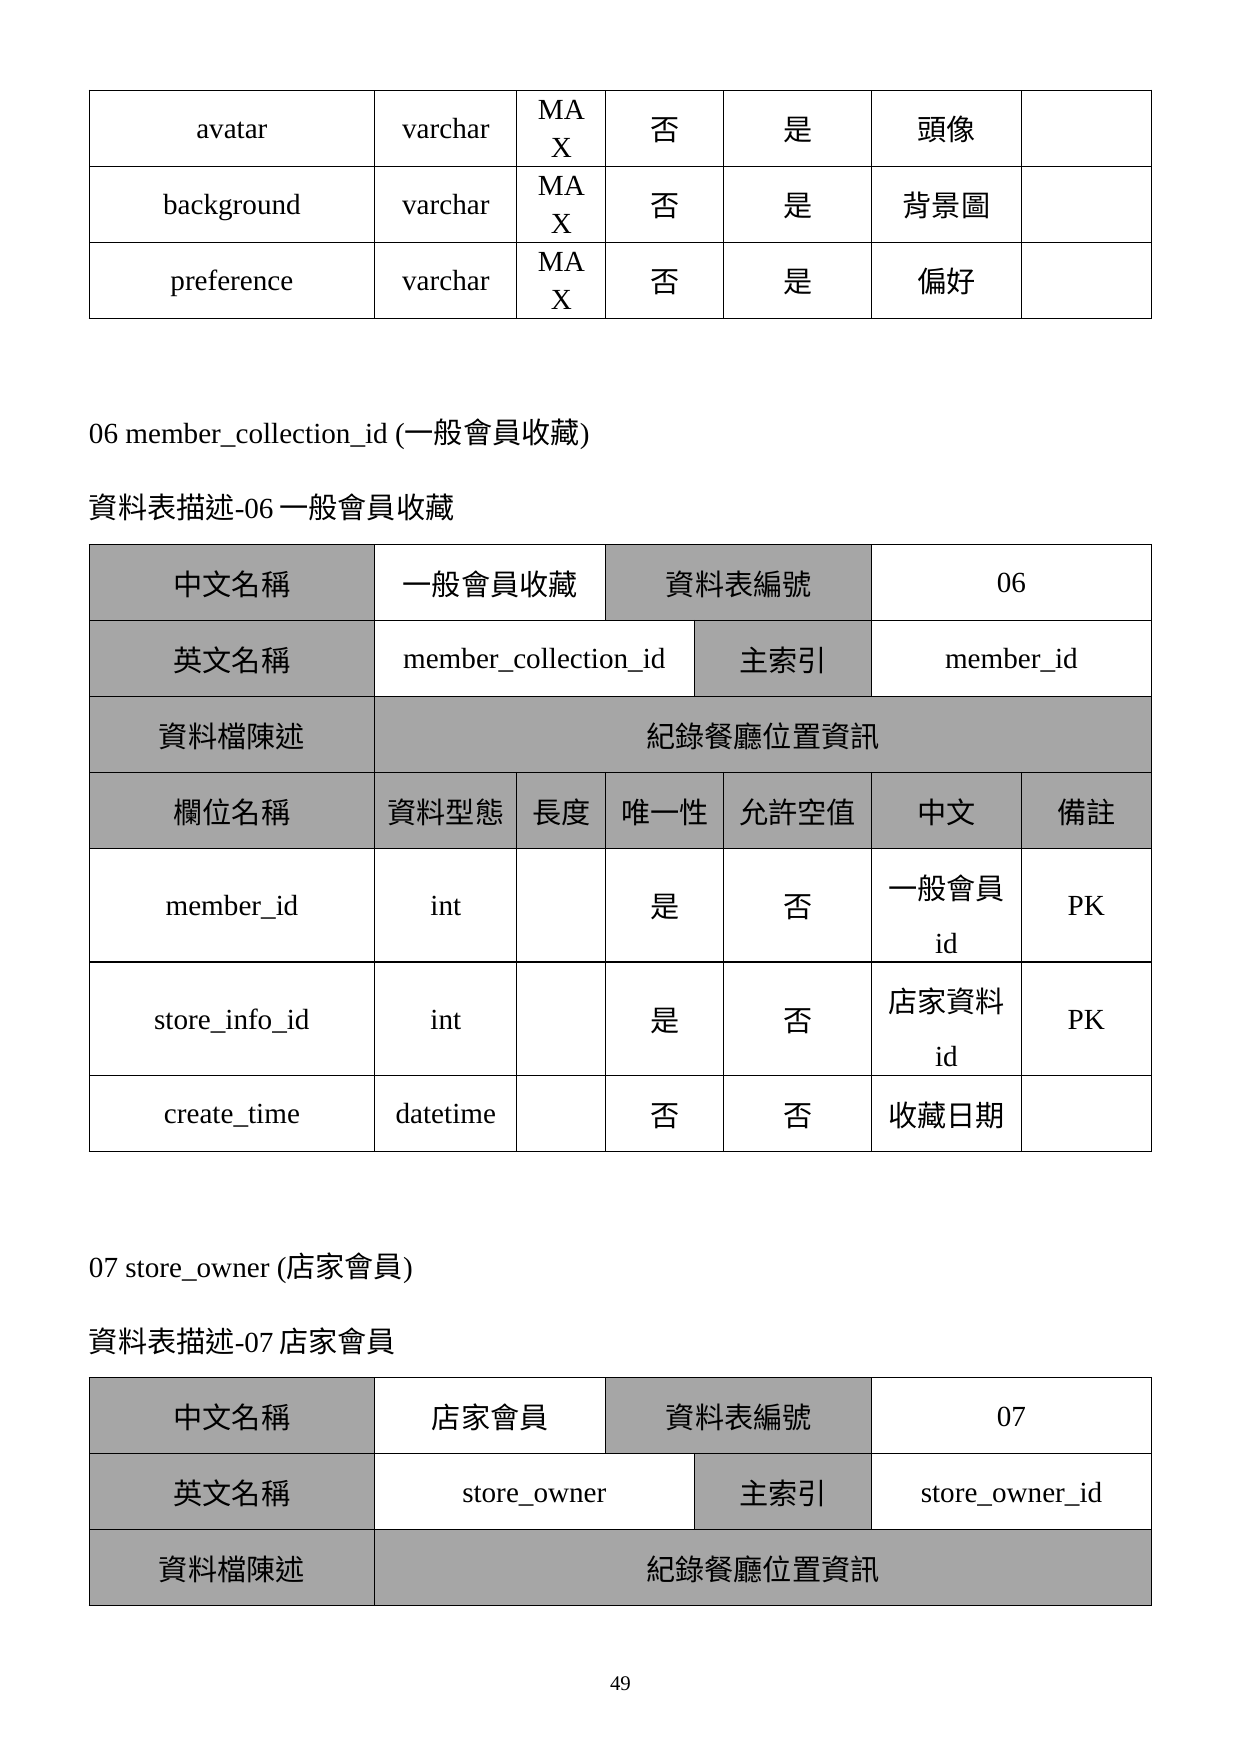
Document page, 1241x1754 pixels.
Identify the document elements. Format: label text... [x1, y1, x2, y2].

table_cell 是 [724, 167, 871, 242]
table_cell store_info_id [90, 963, 374, 1075]
text 資料表描述-06一般會員收藏 [89, 469, 1152, 544]
table_cell [517, 849, 605, 961]
table_cell member_collection_id [375, 621, 694, 696]
table_header 中文名稱 [90, 1378, 374, 1453]
table_cell PK [1022, 849, 1151, 961]
table_cell 店家資料id [872, 963, 1021, 1075]
table_cell 收藏日期 [872, 1076, 1021, 1151]
table_cell [1022, 243, 1151, 318]
table_header 一般會員收藏 [375, 545, 605, 620]
table_cell 否 [724, 849, 871, 961]
table_cell 主索引 [695, 1454, 871, 1529]
table_cell int [375, 963, 516, 1075]
table_cell 長度 [517, 773, 605, 848]
table_cell 否 [606, 1076, 723, 1151]
table_cell member_id [872, 621, 1151, 696]
table_header 資料表編號 [606, 1378, 871, 1453]
table_cell create_time [90, 1076, 374, 1151]
table_cell 備註 [1022, 773, 1151, 848]
table_cell 是 [606, 849, 723, 961]
table_cell [1022, 91, 1151, 166]
table_cell 是 [606, 963, 723, 1075]
table_cell datetime [375, 1076, 516, 1151]
table_cell 英文名稱 [90, 621, 374, 696]
table_cell 否 [606, 91, 723, 166]
table_cell 紀錄餐廳位置資訊 [375, 697, 1151, 772]
table_cell preference [90, 243, 374, 318]
table_cell varchar [375, 167, 516, 242]
table_header 中文名稱 [90, 545, 374, 620]
text 07 store_owner (店家會員) [89, 1227, 1152, 1302]
table_header 店家會員 [375, 1378, 605, 1453]
table_cell 偏好 [872, 243, 1021, 318]
table_cell 資料檔陳述 [90, 1530, 374, 1605]
table_cell background [90, 167, 374, 242]
table_cell 頭像 [872, 91, 1021, 166]
table_cell 否 [724, 1076, 871, 1151]
table_cell [517, 1076, 605, 1151]
table_cell 唯一性 [606, 773, 723, 848]
table_cell PK [1022, 963, 1151, 1075]
table_cell 允許空值 [724, 773, 871, 848]
table_cell MAX [517, 167, 605, 242]
table_cell [517, 963, 605, 1075]
table_cell 資料檔陳述 [90, 697, 374, 772]
table_cell 紀錄餐廳位置資訊 [375, 1530, 1151, 1605]
table_cell 否 [606, 243, 723, 318]
table_cell varchar [375, 243, 516, 318]
table_cell 資料型態 [375, 773, 516, 848]
table_header 資料表編號 [606, 545, 871, 620]
text 06 member_collection_id (一般會員收藏) [89, 394, 1152, 469]
table_cell MAX [517, 91, 605, 166]
table_cell member_id [90, 849, 374, 961]
table_cell 主索引 [695, 621, 871, 696]
table_cell avatar [90, 91, 374, 166]
text 資料表描述-07店家會員 [89, 1302, 1152, 1377]
table_cell 否 [724, 963, 871, 1075]
table_cell [1022, 1076, 1151, 1151]
table_cell store_owner_id [872, 1454, 1151, 1529]
table_cell varchar [375, 91, 516, 166]
table_cell 否 [606, 167, 723, 242]
table_cell int [375, 849, 516, 961]
table_cell store_owner [375, 1454, 694, 1529]
table_cell 欄位名稱 [90, 773, 374, 848]
table_header 06 [872, 545, 1151, 620]
table_cell [1022, 167, 1151, 242]
table_cell MAX [517, 243, 605, 318]
table_cell 英文名稱 [90, 1454, 374, 1529]
table_cell 中文 [872, 773, 1021, 848]
table_cell 背景圖 [872, 167, 1021, 242]
table_header 07 [872, 1378, 1151, 1453]
table_cell 是 [724, 91, 871, 166]
table_cell 是 [724, 243, 871, 318]
table_cell 一般會員id [872, 849, 1021, 961]
